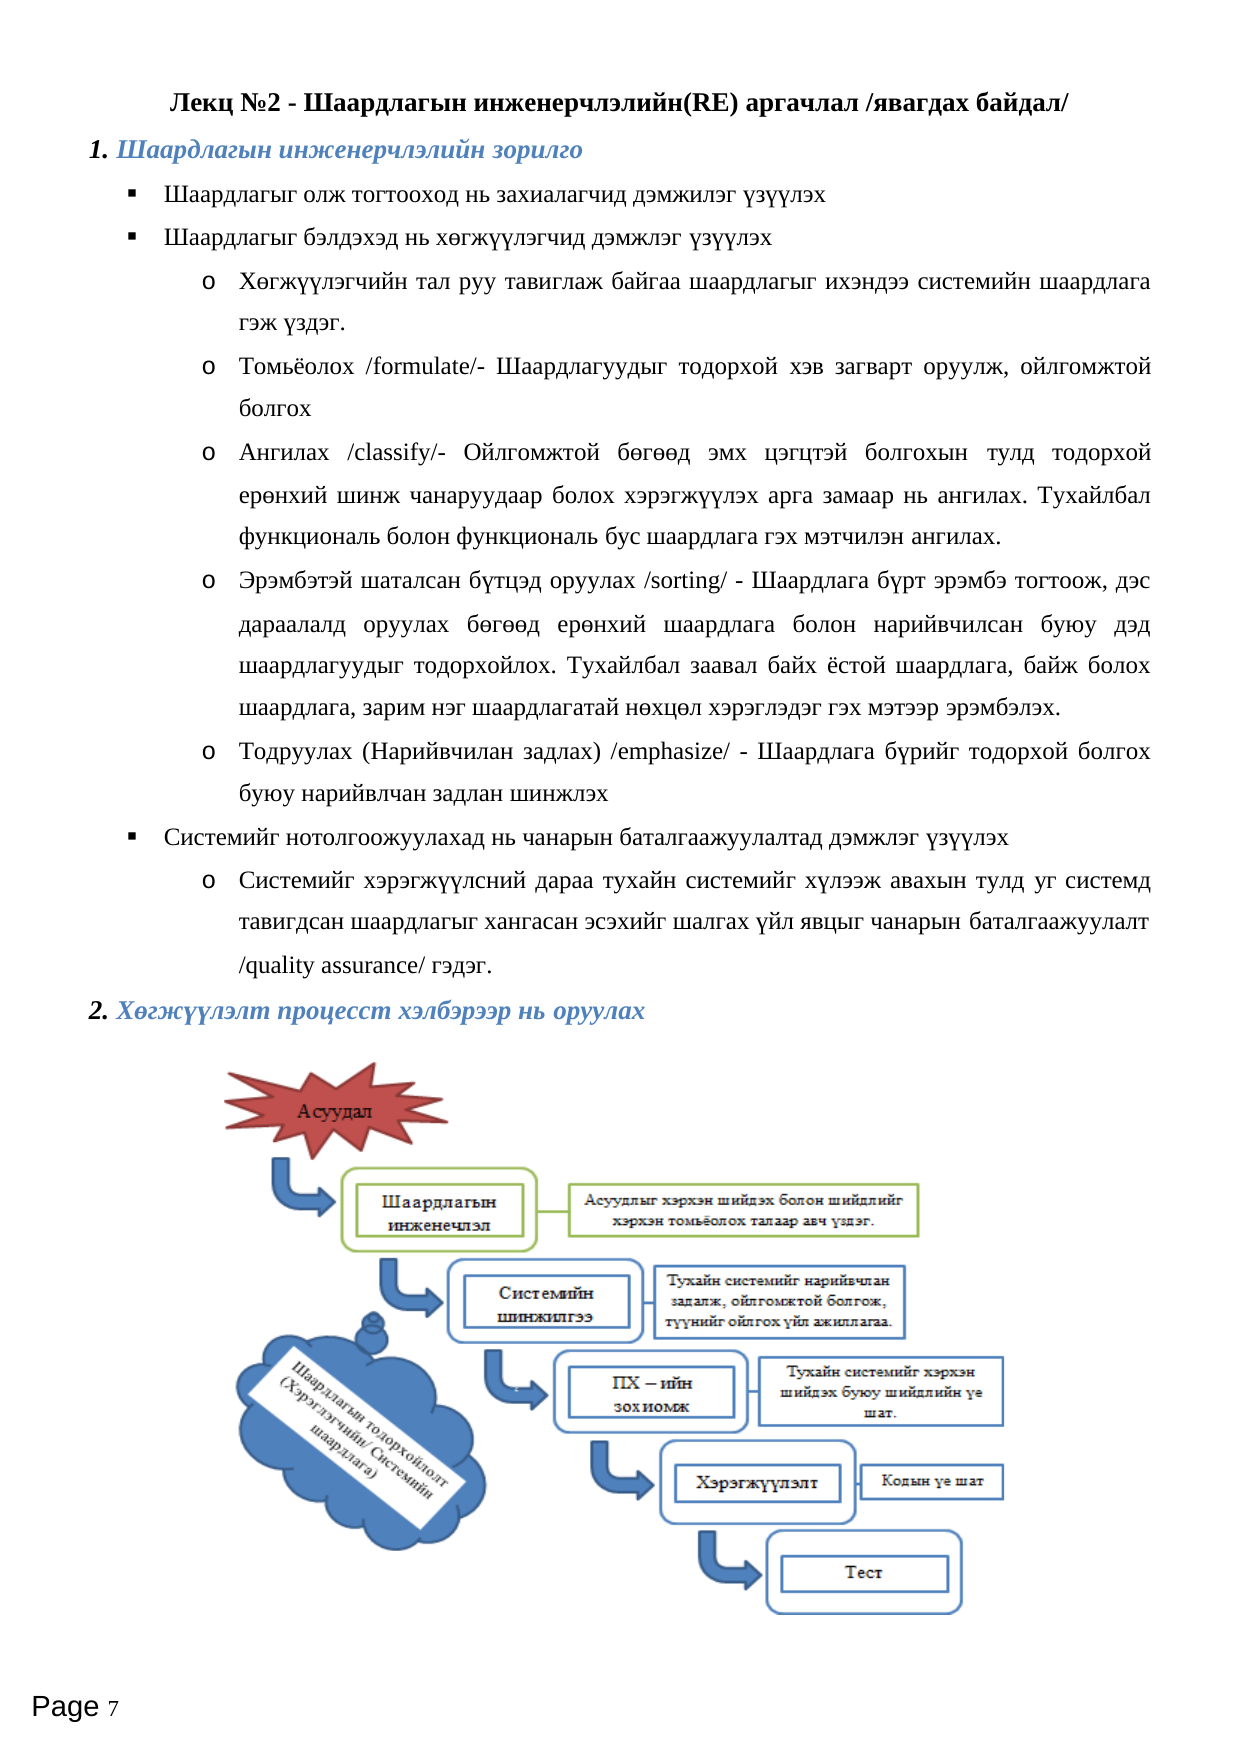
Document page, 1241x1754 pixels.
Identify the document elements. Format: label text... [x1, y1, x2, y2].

list Тодруулах (Нарийвчилан задлах) /emphasize/ - Шаардлага бүрийг тодорхой болгох буюу нарийвлчан задлан шинжлэх [201, 736, 1151, 807]
list Системийг хэрэгжүүлсний дараа тухайн системийг хүлээж авахын тулд уг системд тавигдсан шаардлагыг хангасан эсэхийг шалгах үйл явцыг чанарын баталгаажуулалт [201, 865, 1151, 935]
text /quality assurance/ гэдэг. [238, 950, 1240, 979]
list Томьёолох /formulate/- Шаардлагуудыг тодорхой хэв загварт оруулж, ойлгомжтой болгох [201, 351, 1151, 421]
list Эрэмбэтэй шаталсан бүтцэд оруулах /sorting/ - Шаардлага бүрт эрэмбэ тогтоож, дэс дараалалд оруулах бөгөөд ерөнхий шаардлага болон нарийвчилсан буюу дэд шаардлагуудыг тодорхойлох. Тухайлбал заавал байх ёстой шаардлага, байж болох шаардлага, зарим нэг шаардлагатай нөхцөл хэрэглэдэг гэх мэтээр эрэмбэлэх. [201, 565, 1152, 721]
subtitle Хөгжүүлэлт процесст хэлбэрээр нь оруулах [88, 994, 1240, 1025]
list Хөгжүүлэгчийн тал руу тавиглаж байгаа шаардлагыг ихэндээ системийн шаардлага гэж үздэг. [201, 266, 1151, 336]
subtitle Шаардлагын инженерчлэлийн зорилго [88, 133, 1240, 164]
subtitle Лекц №2 - Шаардлагын инженерчлэлийн(RE) аргачлал /явагдах байдал/ [168, 86, 1071, 117]
list Системийг нотолгоожуулахад нь чанарын баталгаажуулалтад дэмжлэг үзүүлэх [126, 822, 1240, 850]
list Ангилах /classify/- Ойлгомжтой бөгөөд эмх цэгцтэй болгохын тулд тодорхой ерөнхий шинж чанаруудаар болох хэрэгжүүлэх арга замаар нь ангилах. Тухайлбал функциональ болон функциональ бус шаардлага гэх мэтчилэн ангилах. [201, 437, 1151, 550]
picture [224, 1062, 1005, 1615]
list Шаардлагыг бэлдэхэд нь хөгжүүлэгчид дэмжлэг үзүүлэх [126, 222, 1240, 251]
list Шаардлагыг олж тогтооход нь захиалагчид дэмжилэг үзүүлэх [126, 179, 1240, 208]
